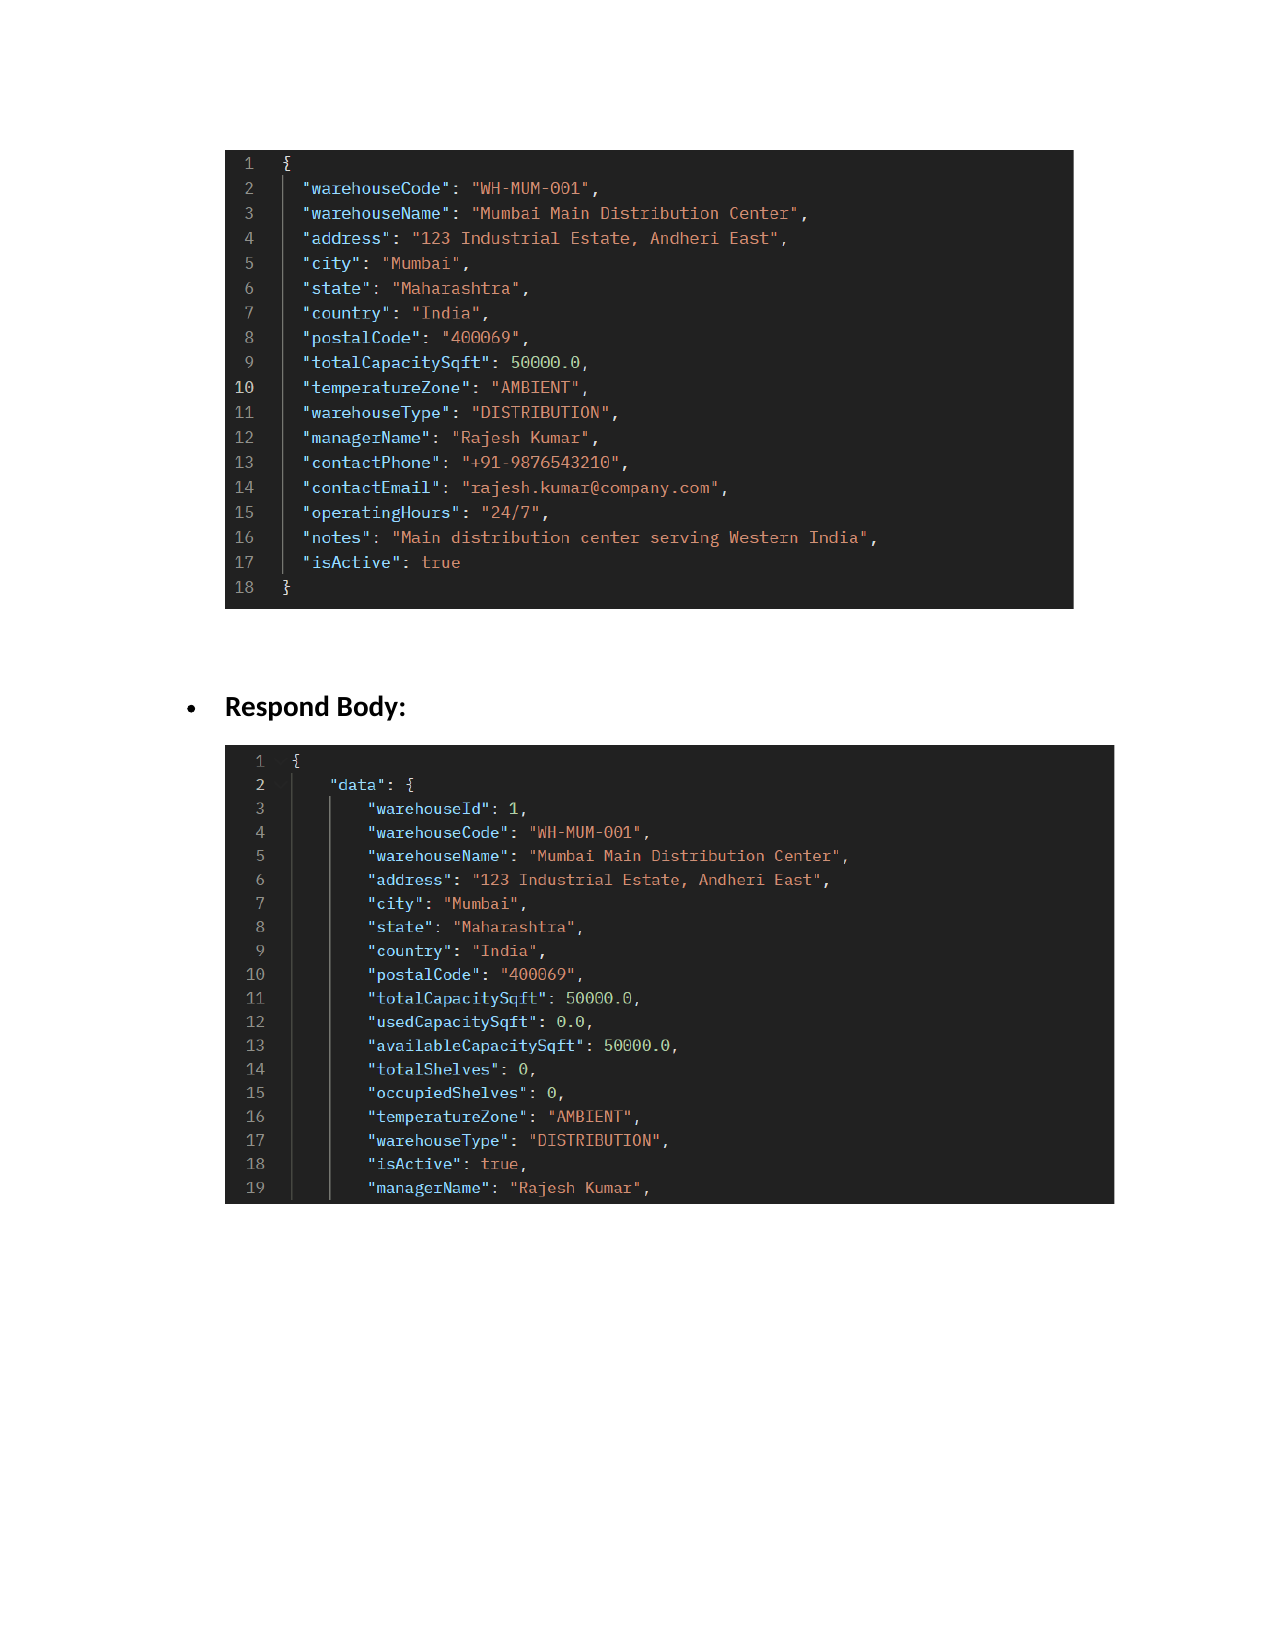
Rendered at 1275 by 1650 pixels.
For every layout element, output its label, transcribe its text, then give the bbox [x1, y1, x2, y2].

list Respond Body: [187, 688, 1125, 723]
picture [225, 745, 1115, 1204]
picture [225, 150, 1074, 609]
